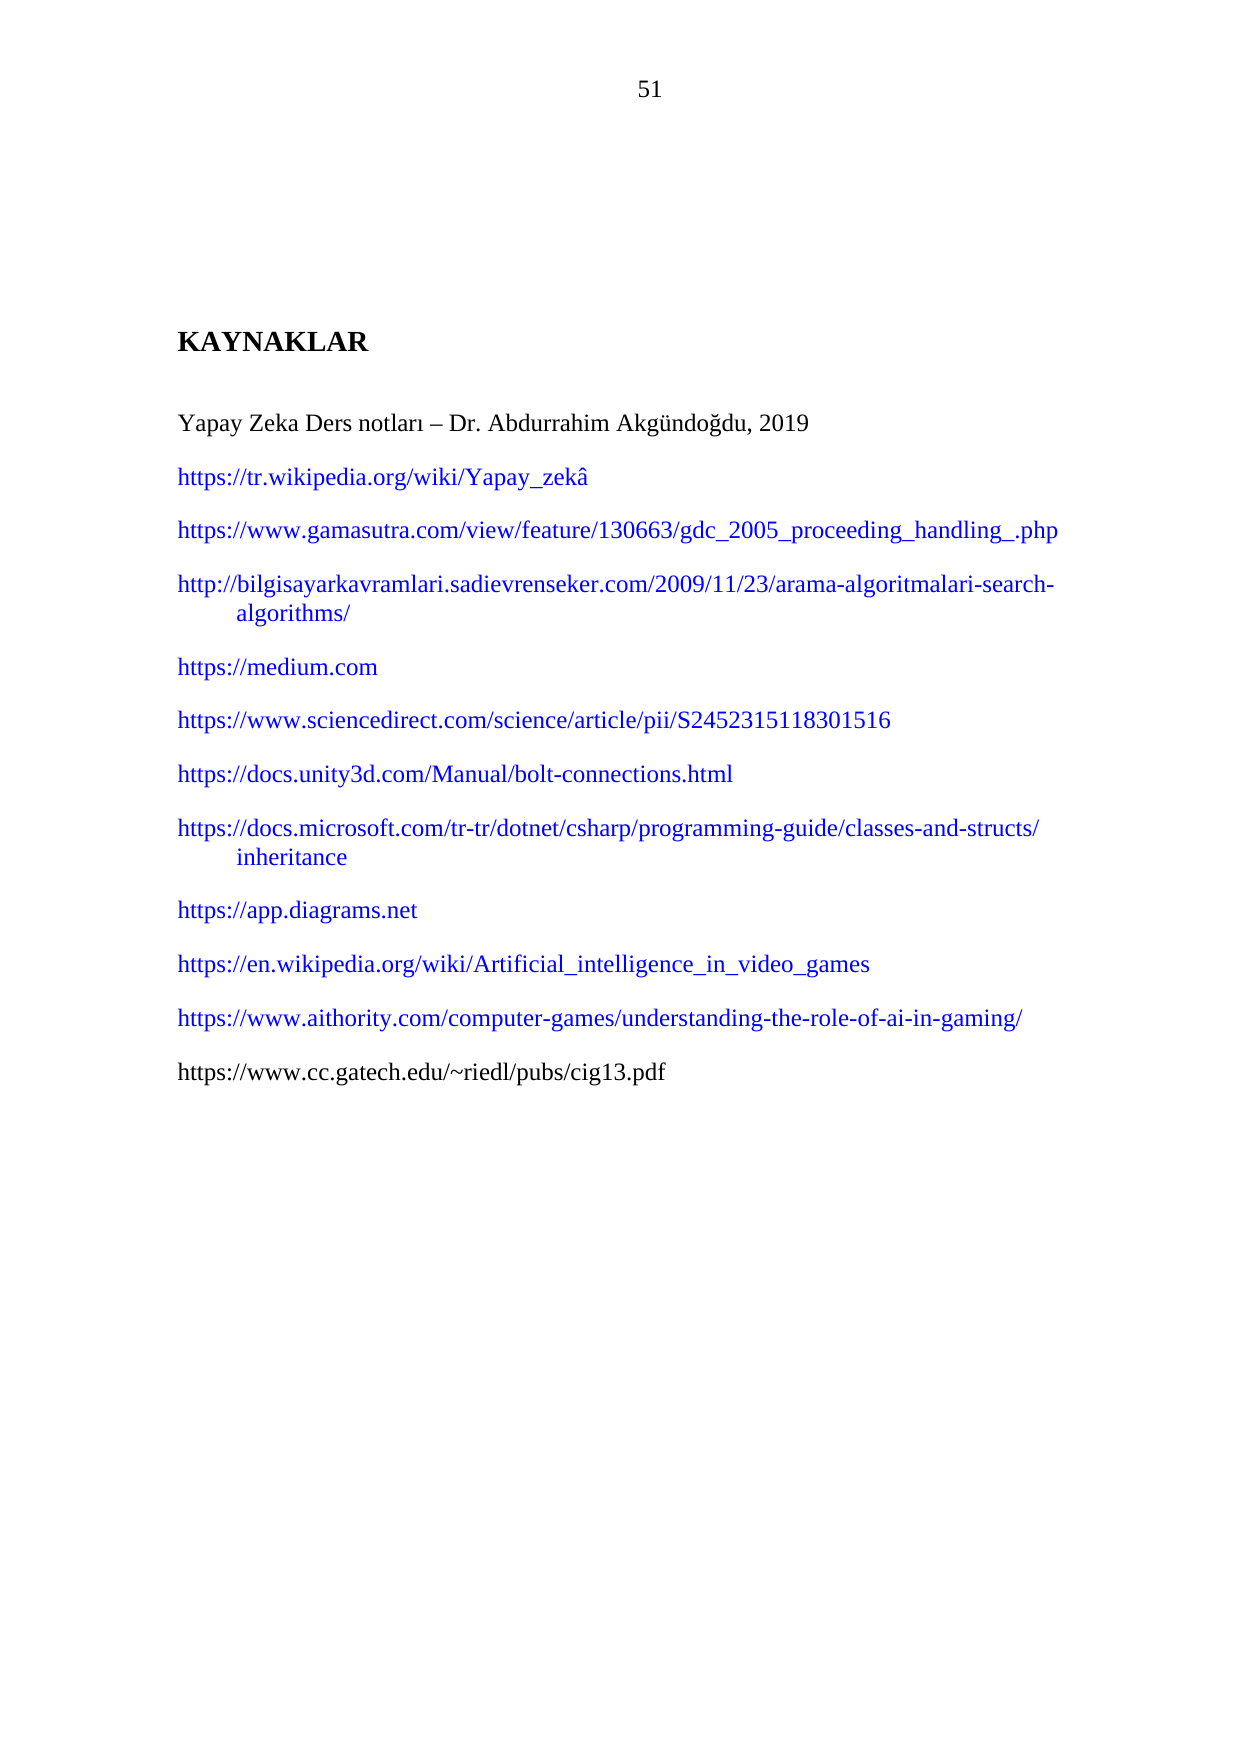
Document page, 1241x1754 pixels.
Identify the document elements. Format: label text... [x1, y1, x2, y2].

text https://www.cc.gatech.edu/~riedl/pubs/cig13.pdf [177, 1057, 1122, 1085]
text https://docs.unity3d.com/Manual/bolt-connections.html [177, 759, 1122, 788]
text https://en.wikipedia.org/wiki/Artificial_intelligence_in_video_games [177, 949, 1122, 978]
text https://www.sciencedirect.com/science/article/pii/S2452315118301516 [177, 705, 1122, 734]
text Yapay Zeka Ders notları – Dr. Abdurrahim Akgündoğdu, 2019 [177, 408, 1122, 437]
text https://tr.wikipedia.org/wiki/Yapay_zekâ [177, 462, 1122, 490]
text https://medium.com [177, 652, 1122, 680]
text https://app.diagrams.net [177, 895, 1122, 924]
text https://www.gamasutra.com/view/feature/130663/gdc_2005_proceeding_handling_.php [177, 515, 1122, 544]
subtitle KAYNAKLAR [177, 324, 1122, 358]
text https://www.aithority.com/computer-games/understanding-the-role-of-ai-in-gaming/ [177, 1003, 1122, 1032]
text http://bilgisayarkavramlari.sadievrenseker.com/2009/11/23/arama-algoritmalari-search-algorithms/ [177, 569, 1122, 627]
text https://docs.microsoft.com/tr-tr/dotnet/csharp/programming-guide/classes-and-structs/inheritance [177, 813, 1122, 870]
